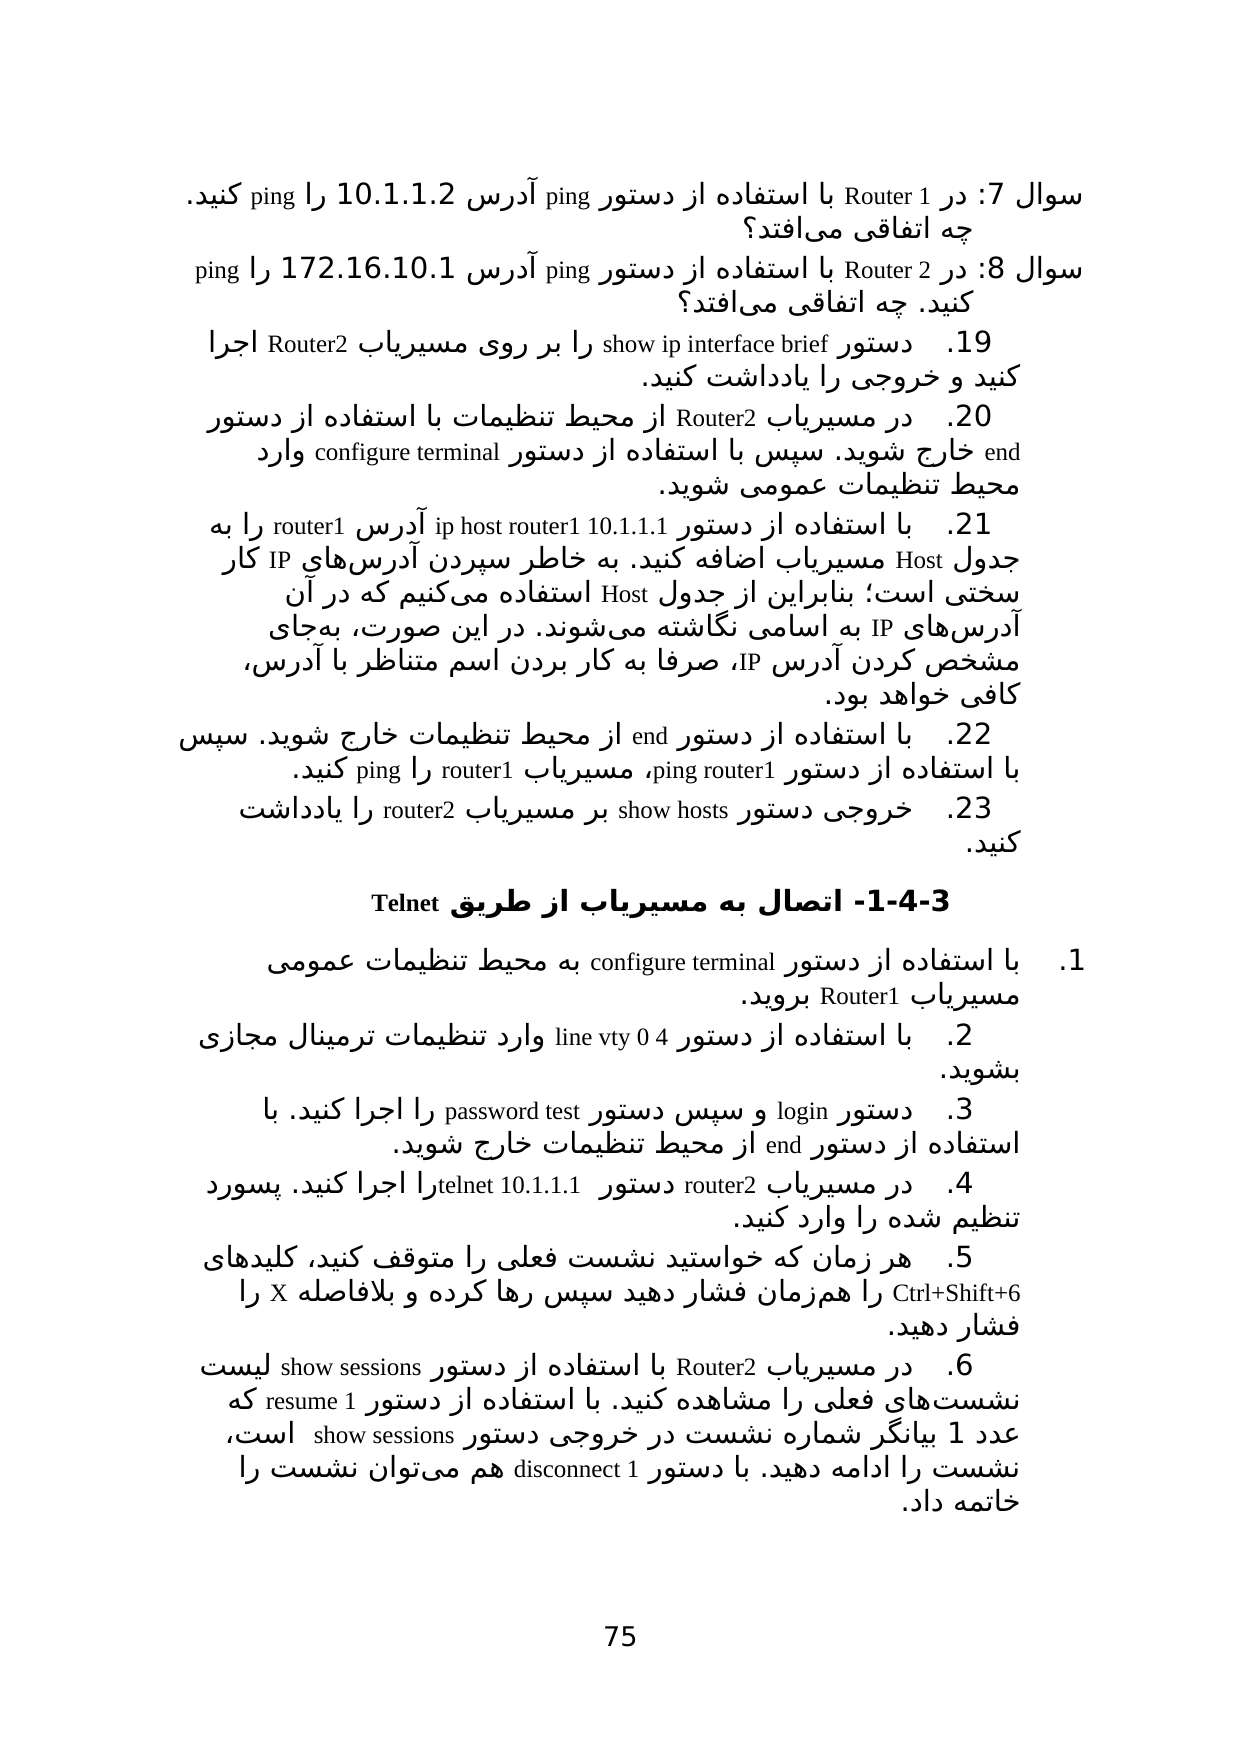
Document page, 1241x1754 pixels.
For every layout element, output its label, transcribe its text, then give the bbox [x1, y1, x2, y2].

text در مسیریاب Router2 از محیط تنظیمات با استفاده از دستور end خارج شوید. سپس با استفاده از دستور configure terminal وارد محیط تنظیمات عمومی شوید. [177, 399, 1021, 501]
text هر زمان که خواستید نشست فعلی را متوقف کنید، کلیدهای Ctrl+Shift+6 را هم‌زمان فشار دهید سپس رها کرده و بلافاصله X را فشار دهید. [177, 1240, 1021, 1342]
text اتصال به مسیریاب از طریق Telnet [177, 885, 951, 919]
text در Router 2 با استفاده از دستور ping آدرس 172.16.10.1 را ping کنید. چه اتفاقی می‌افتد؟ [177, 251, 974, 319]
text با استفاده از دستور line vty 0 4 وارد تنظیمات ترمینال مجازی بشوید. [177, 1018, 1021, 1086]
text با استفاده از دستور ip host router1 10.1.1.1 آدرس router1 را به جدول Host مسیریاب اضافه کنید. به خاطر سپردن آدرس‌های IP کار سختی است؛ بنابراین از جدول Host استفاده می‌کنیم که در آن آدرس‌های IP به اسامی نگاشته می‌شوند. در این صورت، به‌جای مشخص کردن آدرس IP، صرفا به کار بردن اسم متناظر با آدرس، کافی خواهد بود. [177, 508, 1021, 711]
text دستور login و سپس دستور password test را اجرا کنید. با استفاده از دستور end از محیط تنظیمات خارج شوید. [177, 1092, 1021, 1160]
text با استفاده از دستور end از محیط تنظیمات خارج شوید. سپس با استفاده از دستور ping router1، مسیریاب router1 را ping کنید. [177, 718, 1021, 786]
text در مسیریاب router2 دستور telnet 10.1.1.1را اجرا کنید. پسورد تنظیم شده را وارد کنید. [177, 1166, 1021, 1234]
text خروجی دستور show hosts بر مسیریاب router2 را یادداشت کنید. [177, 792, 1021, 860]
text دستور show ip interface brief را بر روی مسیریاب Router2 اجرا کنید و خروجی را یادداشت کنید. [177, 325, 1021, 393]
text در Router 1 با استفاده از دستور ping آدرس 10.1.1.2 را ping کنید. چه اتفاقی می‌افتد؟ [177, 177, 974, 245]
list با استفاده از دستور configure terminal به محیط تنظیمات عمومی مسیریاب Router1 بروید. [177, 944, 1058, 1012]
text در مسیریاب Router2 با استفاده از دستور show sessions لیست نشست‌های فعلی را مشاهده کنید. با استفاده از دستور resume 1 که عدد 1 بیانگر شماره نشست در خروجی دستور show sessions است، نشست را ادامه دهید. با دستور disconnect 1 هم می‌توان نشست را خاتمه داد. [177, 1348, 1021, 1518]
